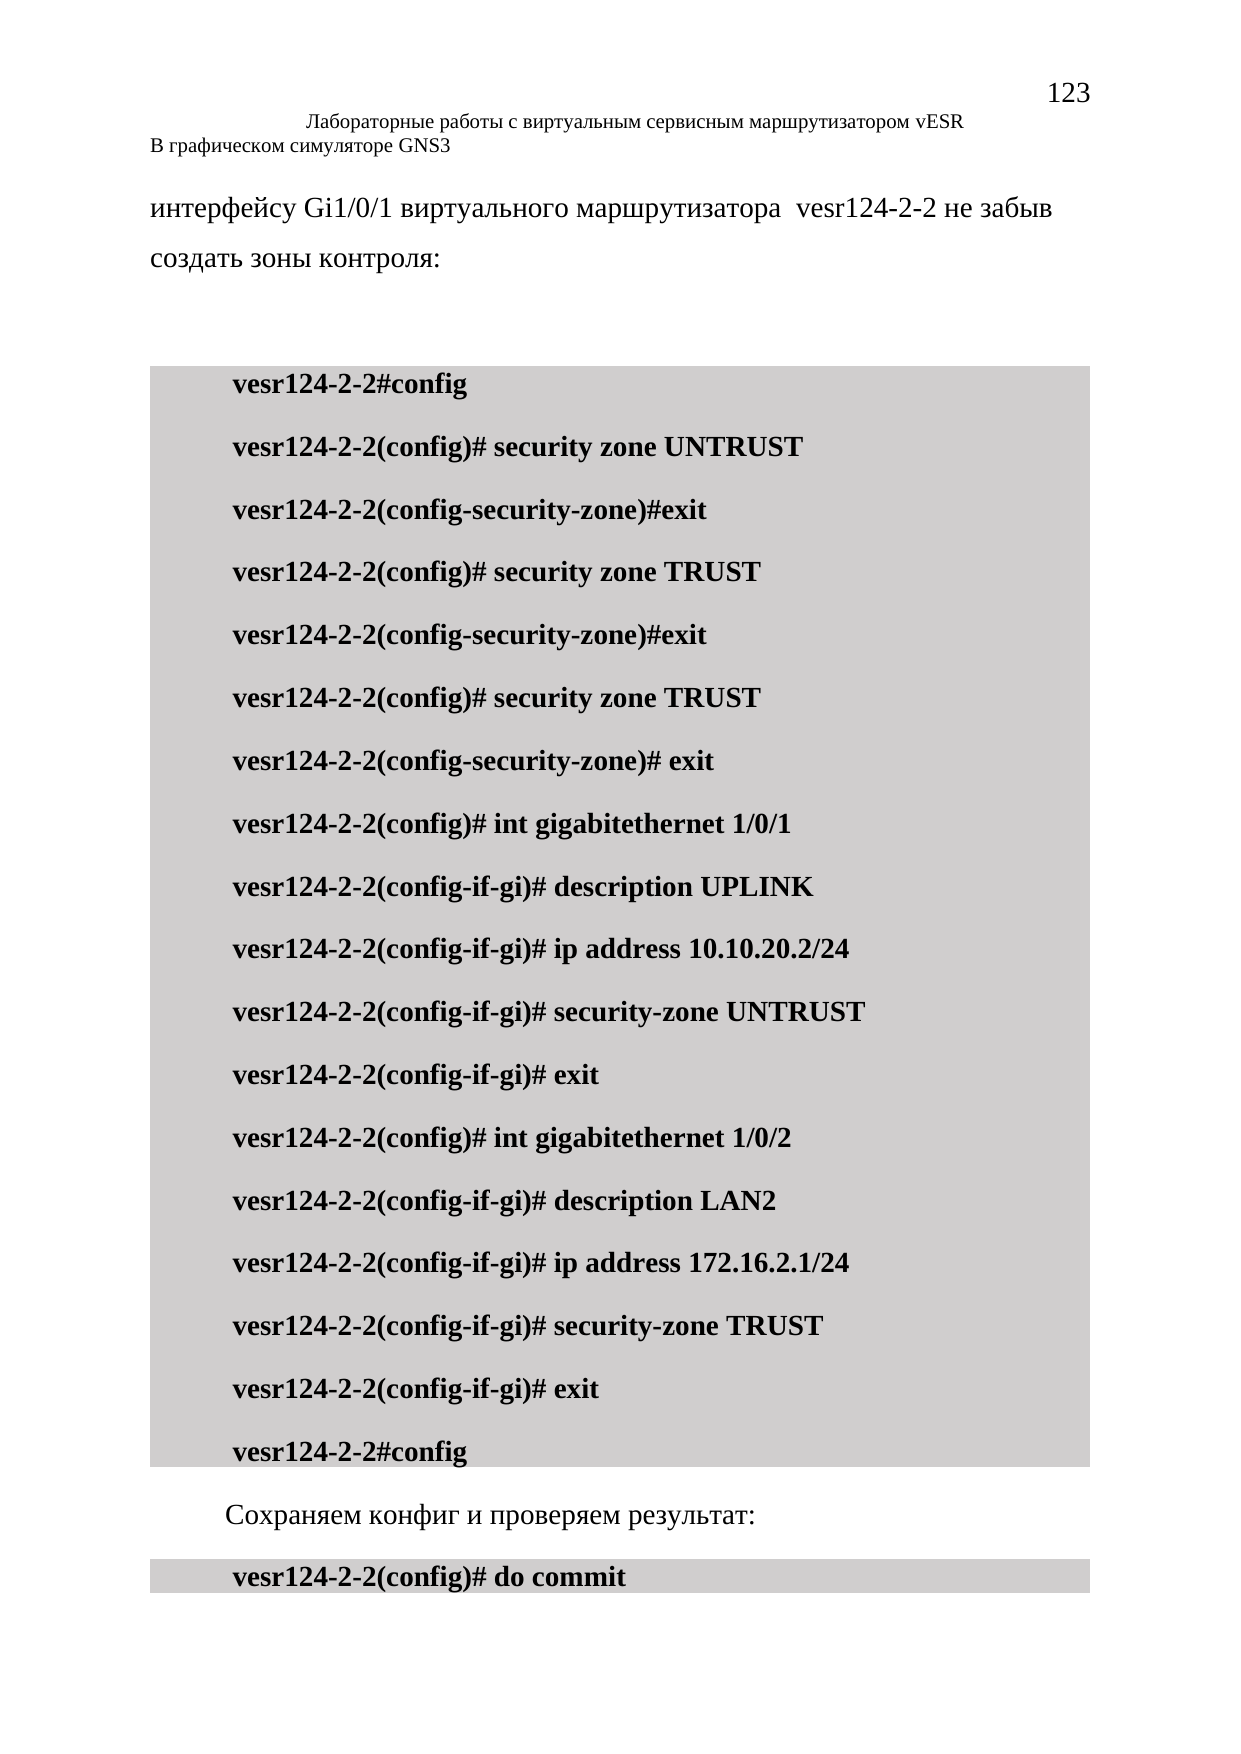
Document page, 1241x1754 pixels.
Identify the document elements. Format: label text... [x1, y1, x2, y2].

text vesr124-2-2(config)# security zone UNTRUST [150, 429, 1090, 462]
text vesr124-2-2(config)# do commit [150, 1559, 1090, 1593]
text vesr124-2-2(config)# int gigabitethernet 1/0/1 [150, 806, 1090, 839]
text vesr124-2-2(config-if-gi)# security-zone TRUST [150, 1308, 1090, 1342]
text vesr124-2-2(config)# security zone TRUST [150, 554, 1090, 588]
text vesr124-2-2#config [150, 366, 1090, 400]
text vesr124-2-2(config-if-gi)# ip address 10.10.20.2/24 [150, 931, 1090, 965]
text vesr124-2-2(config-if-gi)# description LAN2 [150, 1183, 1090, 1216]
text vesr124-2-2(config-if-gi)# ip address 172.16.2.1/24 [150, 1246, 1090, 1279]
text vesr124-2-2(config)# security zone TRUST [150, 680, 1090, 714]
text vesr124-2-2(config-security-zone)#exit [150, 617, 1090, 651]
text vesr124-2-2#config [150, 1434, 1090, 1467]
text vesr124-2-2(config-if-gi)# security-zone UNTRUST [150, 994, 1090, 1028]
text vesr124-2-2(config)# int gigabitethernet 1/0/2 [150, 1120, 1090, 1153]
text vesr124-2-2(config-security-zone)#exit [150, 492, 1090, 525]
text vesr124-2-2(config-if-gi)# exit [150, 1371, 1090, 1405]
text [150, 190, 1090, 274]
text vesr124-2-2(config-if-gi)# description UPLINK [150, 869, 1090, 902]
text vesr124-2-2(config-if-gi)# exit [150, 1057, 1090, 1091]
text vesr124-2-2(config-security-zone)# exit [150, 743, 1090, 777]
text Сохраняем конфиг и проверяем результат: [150, 1497, 1090, 1530]
